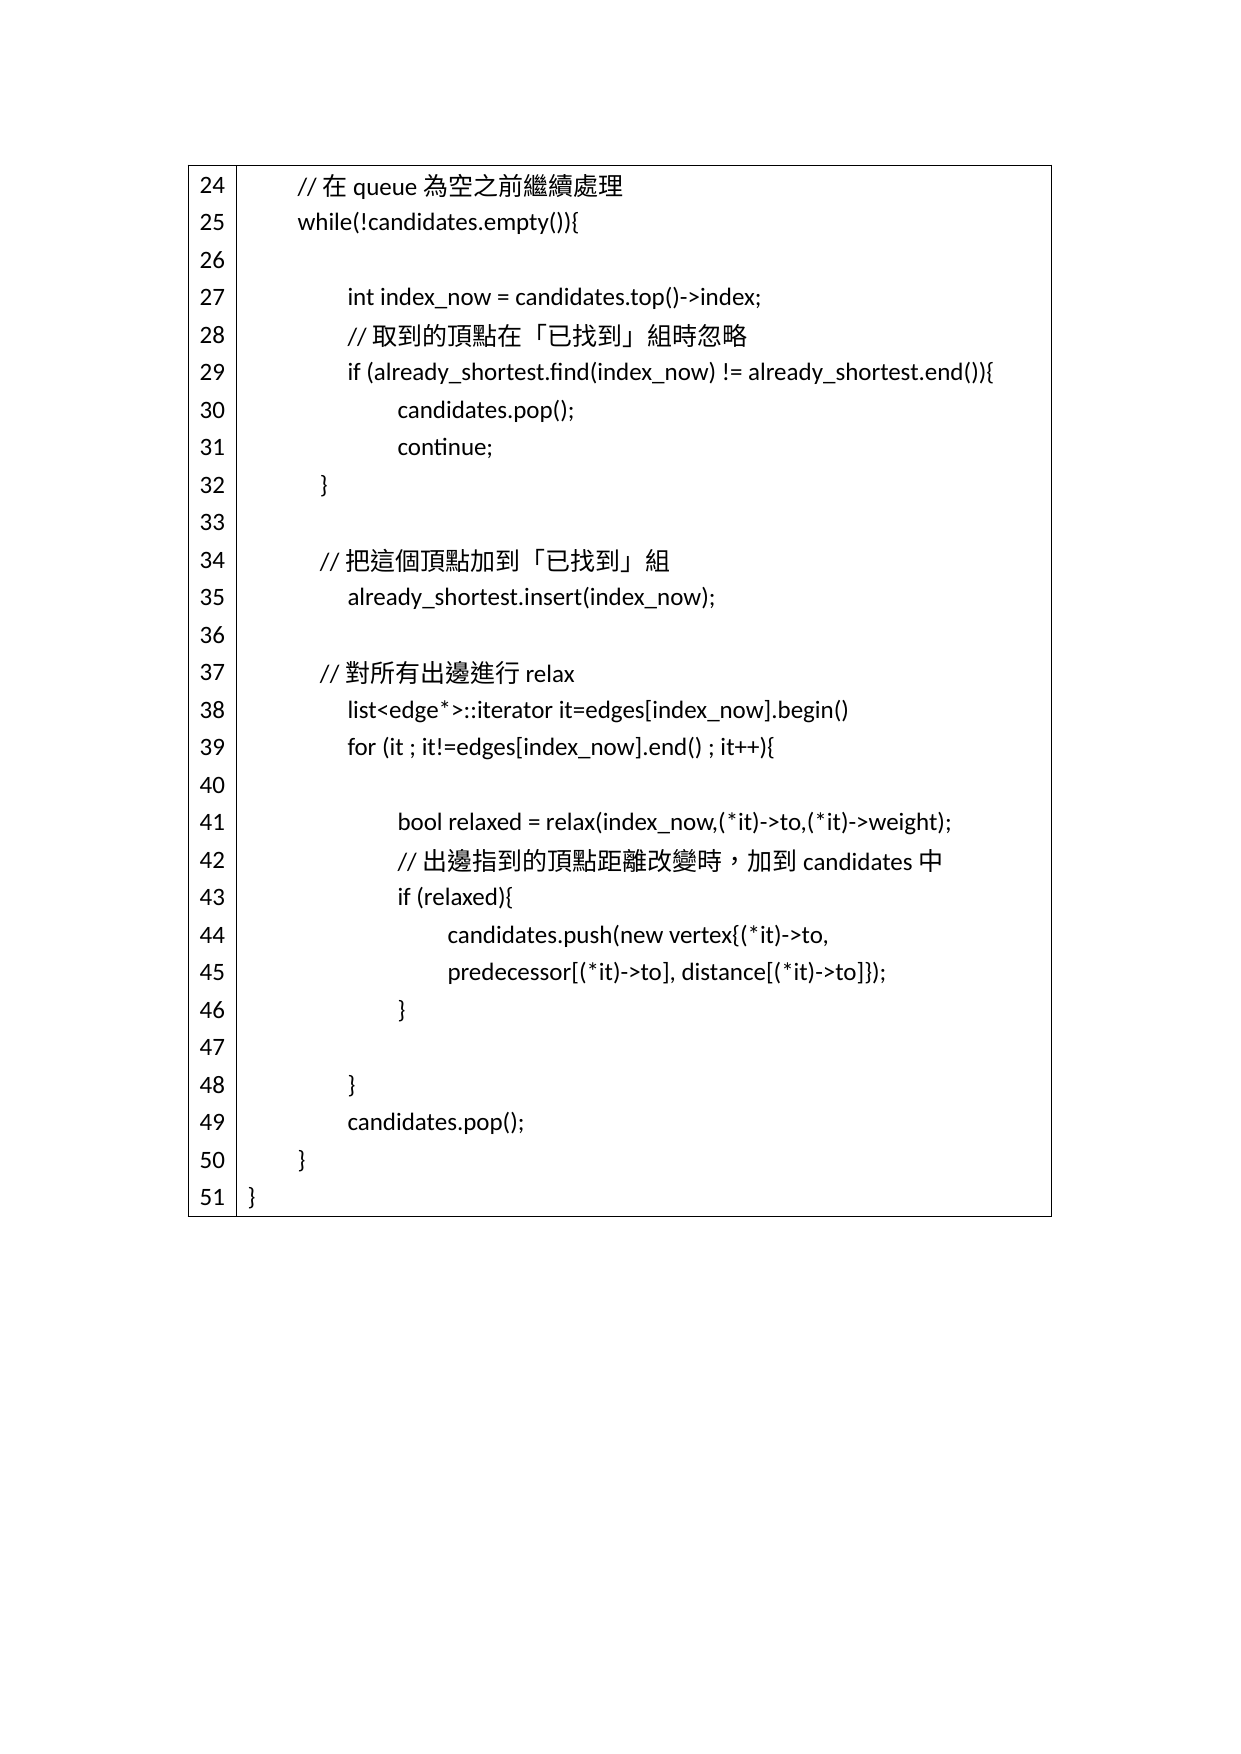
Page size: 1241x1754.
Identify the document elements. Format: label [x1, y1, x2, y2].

table_cell [237, 166, 1051, 1216]
table_cell [189, 166, 236, 1216]
